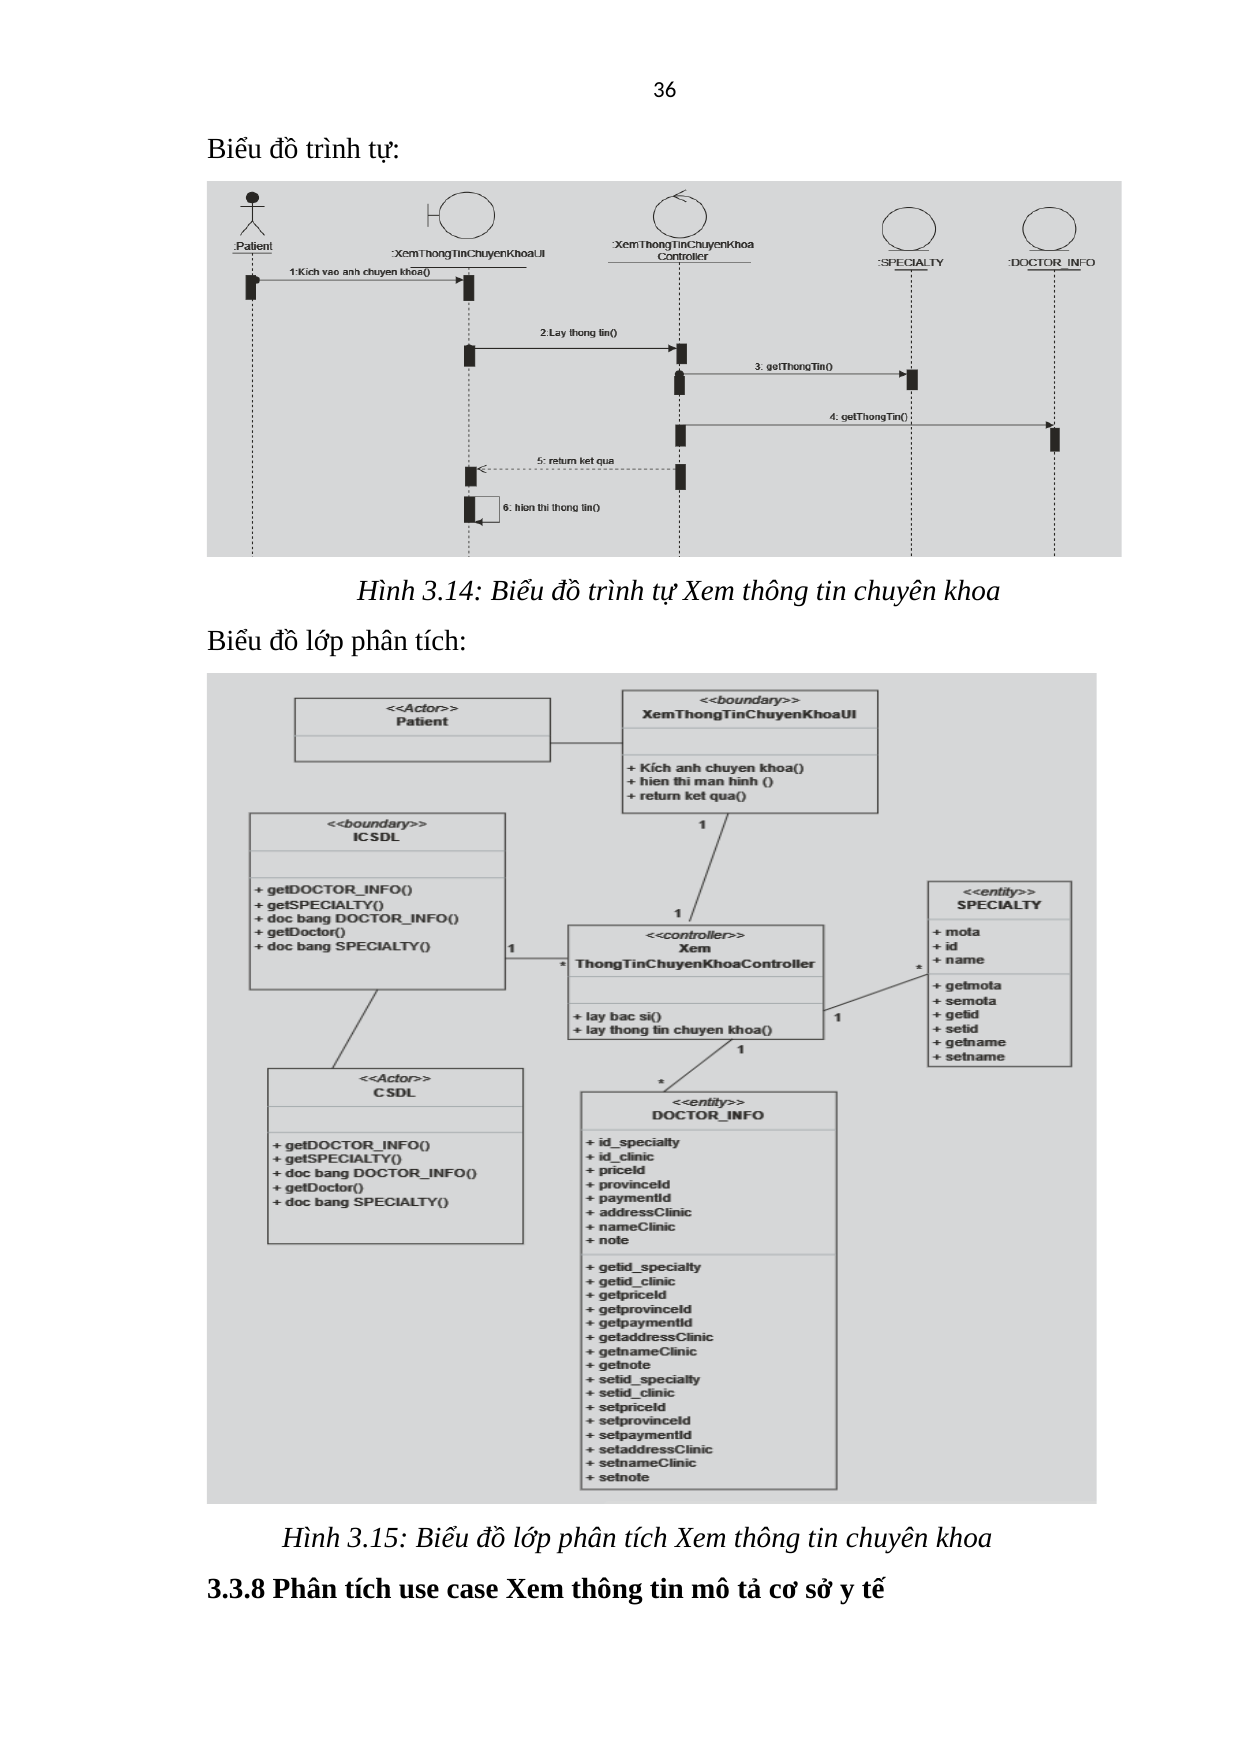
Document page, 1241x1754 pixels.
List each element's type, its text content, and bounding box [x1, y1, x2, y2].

picture [206, 673, 1097, 1504]
text Hình 3.14: Biểu đồ trình tự Xem thông tin chuyên khoa [207, 573, 1122, 607]
text 3.3.8 Phân tích use case Xem thông tin mô tả cơ sở y tế [207, 1571, 1122, 1604]
text Biểu đồ trình tự: [207, 131, 1122, 164]
text Hình 3.15: Biểu đồ lớp phân tích Xem thông tin chuyên khoa [207, 1521, 1122, 1554]
text Biểu đồ lớp phân tích: [207, 623, 1122, 657]
picture [206, 181, 1122, 557]
